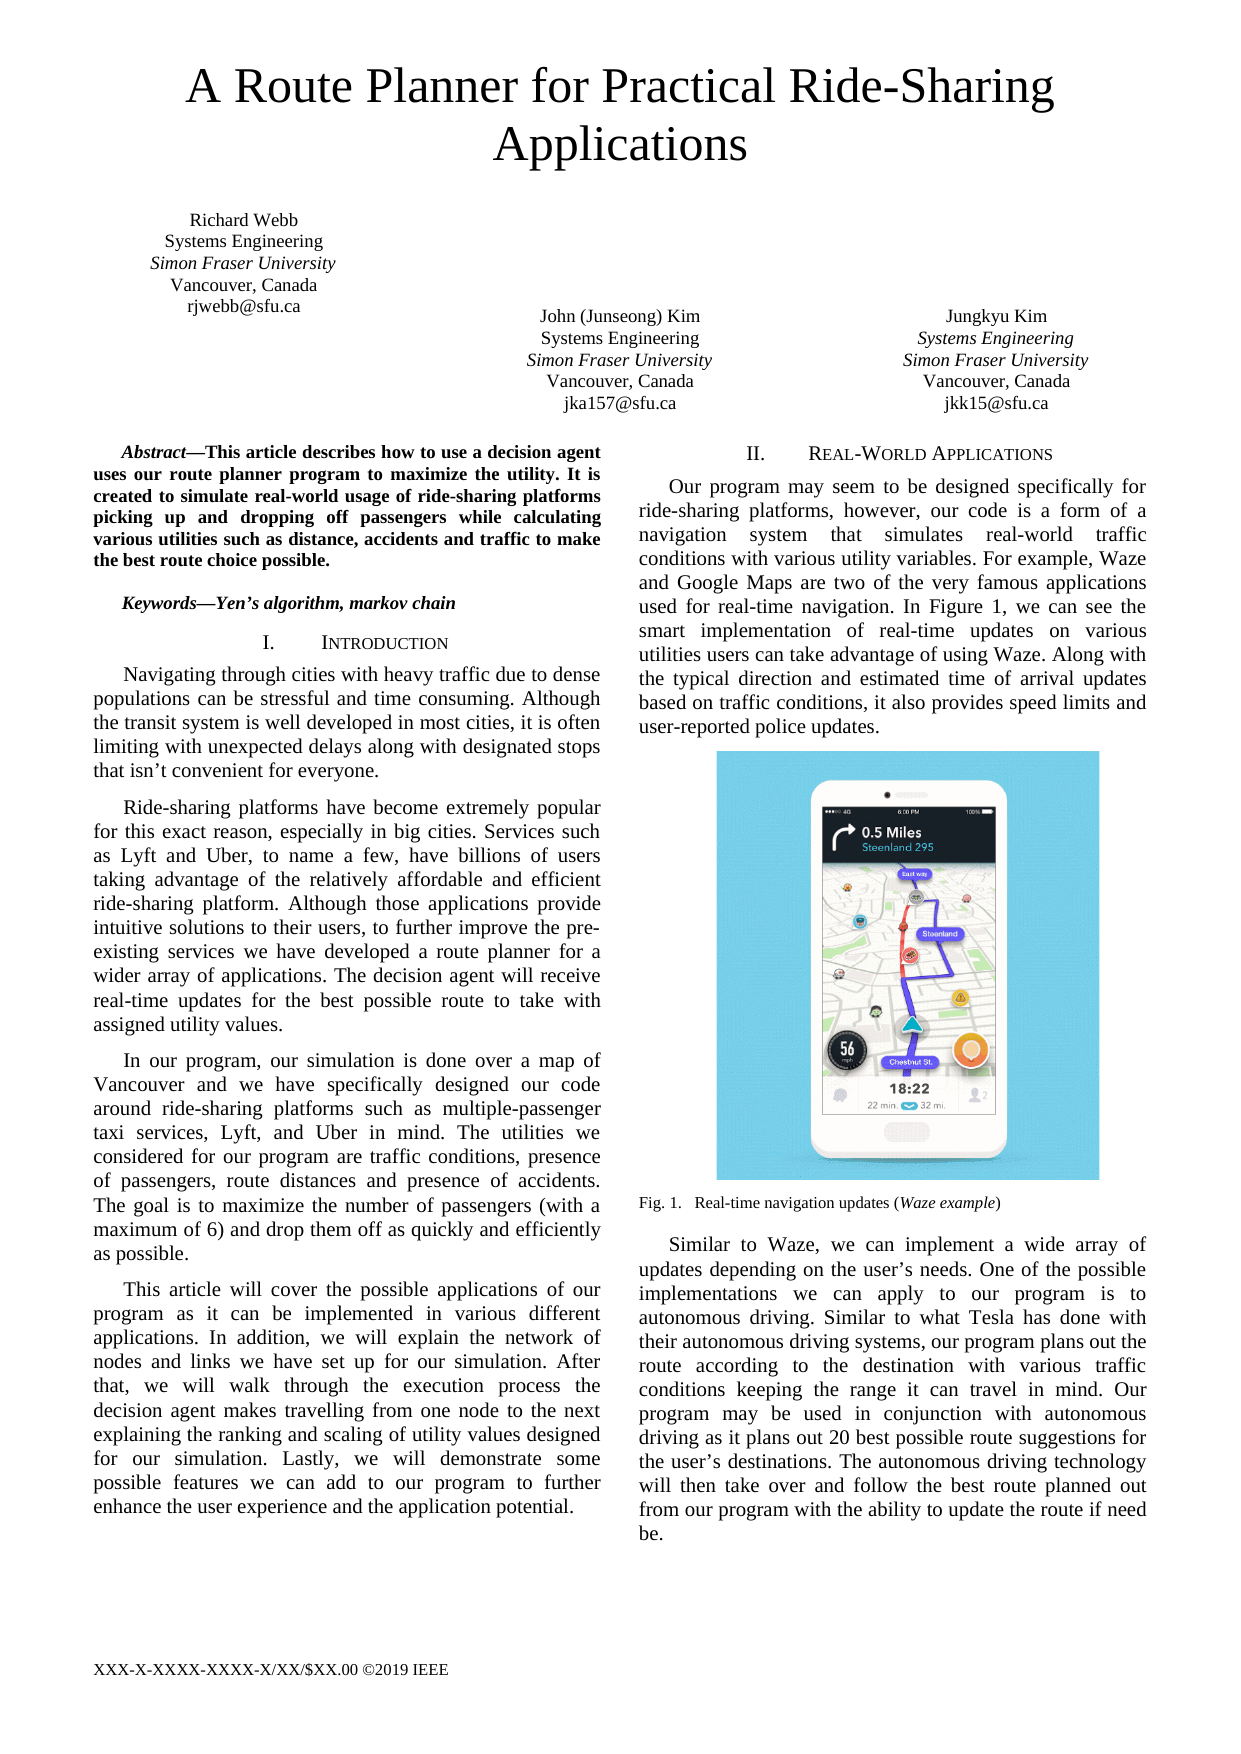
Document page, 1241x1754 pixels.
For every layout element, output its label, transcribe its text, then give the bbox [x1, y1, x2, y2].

text Richard Webb Systems Engineering Simon Fraser University Vancouver, Canada rjwebb@sfu.ca [93, 209, 394, 317]
text Similar to Waze, we can implement a wide array of updates depending on the user’s needs. One of the possible implementations we can apply to our program is to autonomous driving. Similar to what Tesla has done with their autonomous driving systems, our program plans out the route according to the destination with various traffic conditions keeping the range it can travel in mind. Our program may be used in conjunction with autonomous driving as it plans out 20 best possible route suggestions for the user’s destinations. The autonomous driving technology will then take over and follow the best route planned out from our program with the ability to update the route if need be. [639, 1232, 1147, 1545]
list Real-time navigation updates (Waze example) [639, 1192, 1147, 1212]
text Jungkyu Kim Systems Engineering Simon Fraser University Vancouver, Canada jkk15@sfu.ca [846, 305, 1147, 413]
text In our program, our simulation is done over a map of Vancouver and we have specifically designed our code around ride-sharing platforms such as multiple-passenger taxi services, Lyft, and Uber in mind. The utilities we considered for our program are traffic conditions, presence of passengers, route distances and presence of accidents. The goal is to maximize the number of passengers (with a maximum of 6) and drop them off as quickly and efficiently as possible. [93, 1048, 601, 1265]
text This article will cover the possible applications of our program as it can be implemented in various different applications. In addition, we will explain the network of nodes and links we have set up for our simulation. After that, we will walk through the execution process the decision agent makes travelling from one node to the next explaining the ranking and scaling of utility values designed for our simulation. Lastly, we will demonstrate some possible features we can add to our program to further enhance the user experience and the application potential. [93, 1277, 601, 1518]
subtitle Introduction [93, 630, 601, 654]
text Abstract—This article describes how to use a decision agent uses our route planner program to maximize the utility. It is created to simulate real-world usage of ride-sharing platforms picking up and dropping off passengers while calculating various utilities such as distance, accidents and traffic to make the best route choice possible. [93, 441, 601, 571]
text Our program may seem to be designed specifically for ride-sharing platforms, however, our code is a form of a navigation system that simulates real-world traffic conditions with various utility variables. For example, Waze and Google Maps are two of the very famous applications used for real-time navigation. In Figure 1, we can see the smart implementation of real-time updates on various utilities users can take advantage of using Waze. Along with the typical direction and estimated time of arrival updates based on traffic conditions, it also provides speed limits and user-reported police updates. [639, 474, 1147, 738]
text John (Junseong) Kim Systems Engineering Simon Fraser University Vancouver, Canada jka157@sfu.ca [469, 305, 771, 413]
picture [716, 751, 1100, 1180]
text Ride-sharing platforms have become extremely popular for this exact reason, especially in big cities. Services such as Lyft and Uber, to name a few, have billions of users taking advantage of the relatively affordable and efficient ride-sharing platform. Although those applications provide intuitive solutions to their users, to further improve the pre-existing services we have developed a route planner for a wider array of applications. The decision agent will receive real-time updates for the best possible route to take with assigned utility values. [93, 795, 601, 1036]
text Navigating through cities with heavy traffic due to dense populations can be stressful and time consuming. Although the transit system is well developed in most cities, it is often limiting with unexpected delays along with designated stops that isn’t convenient for everyone. [93, 662, 601, 782]
subtitle Real-World Applications [639, 441, 1147, 465]
text Keywords—Yen’s algorithm, markov chain [93, 592, 601, 613]
text A Route Planner for Practical Ride-Sharing Applications [93, 56, 1147, 171]
